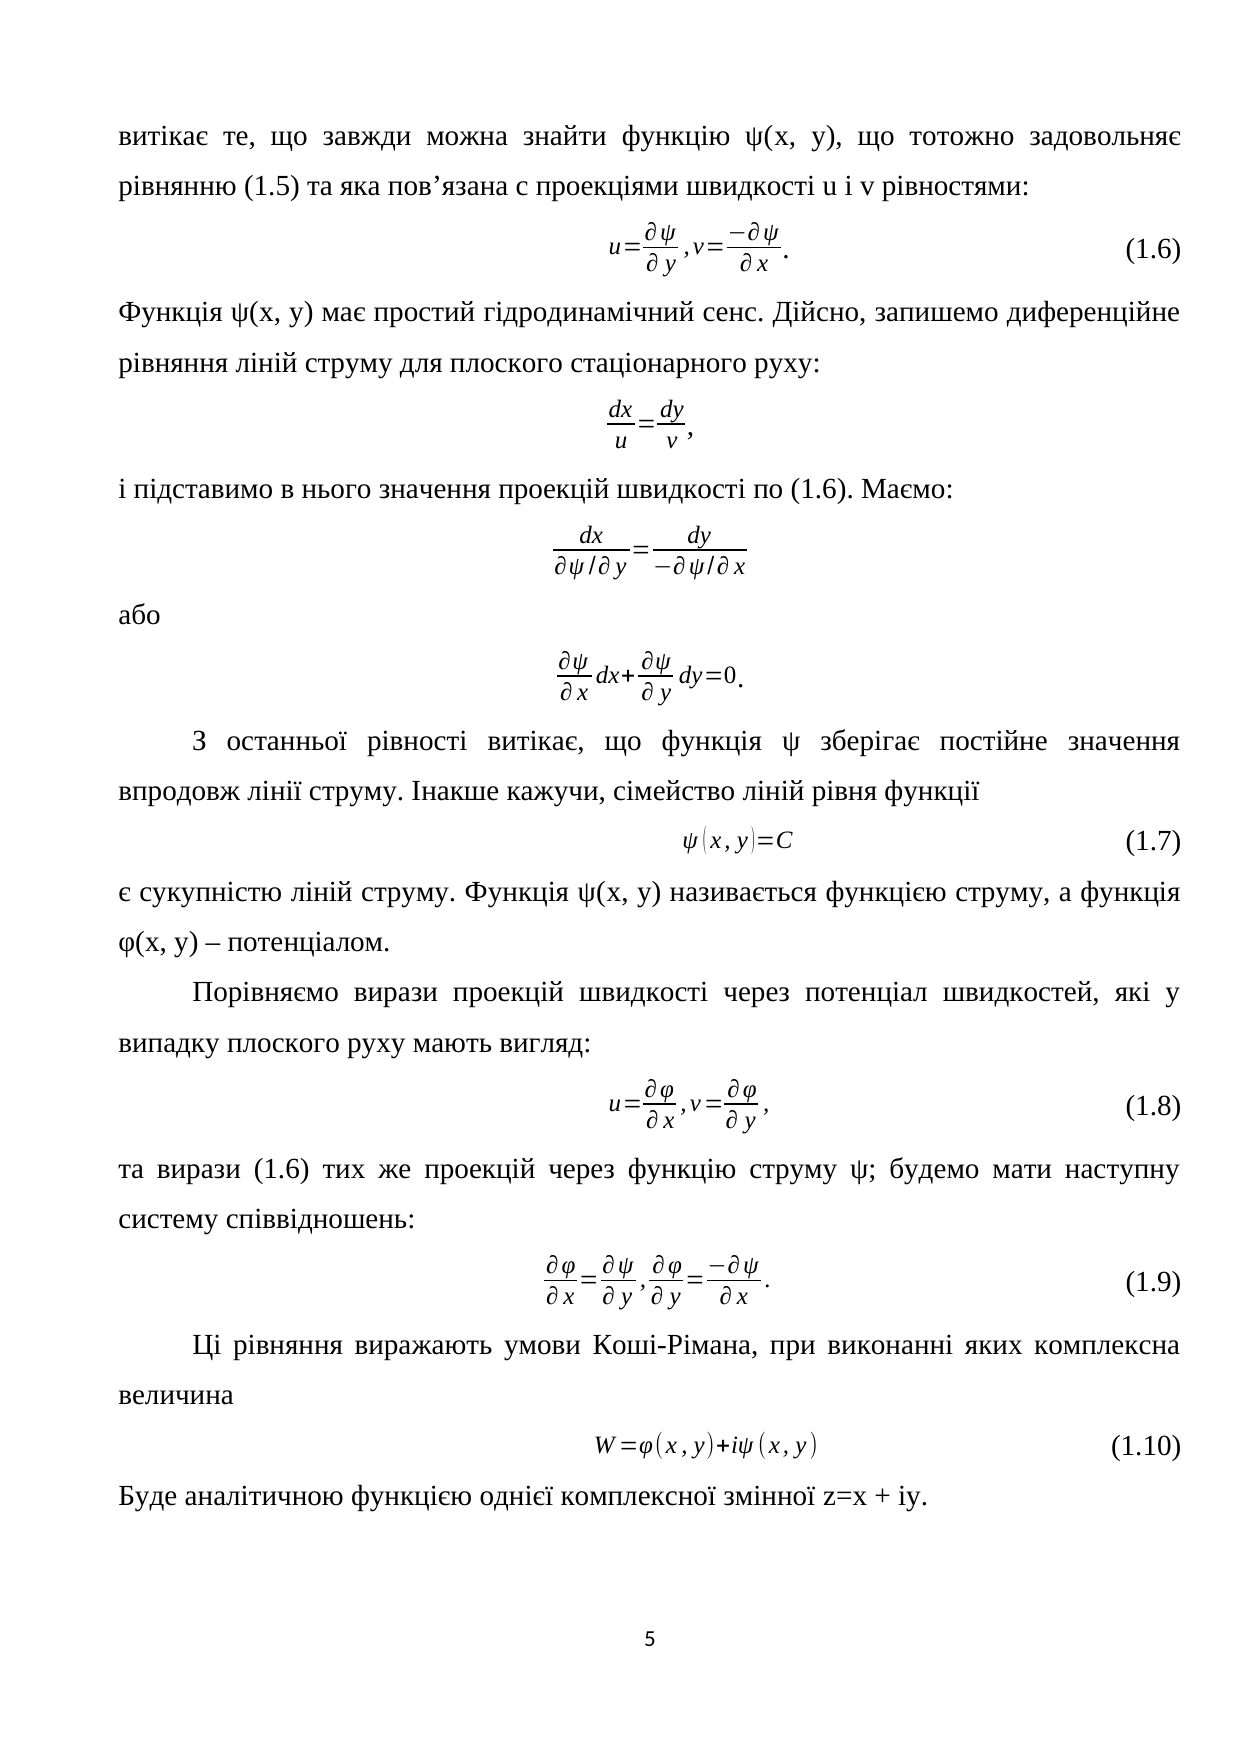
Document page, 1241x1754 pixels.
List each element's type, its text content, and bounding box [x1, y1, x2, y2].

text . [118, 647, 1181, 706]
text Буде аналітичною функцією однієї комплексної змінної z=x + iy. [118, 1478, 1181, 1512]
text (1.8) [118, 1075, 1181, 1134]
text або [118, 597, 1181, 630]
text (1.10) [118, 1428, 1181, 1461]
text витікає те, що завжди можна знайти функцію ψ(x, y), що тотожно задовольняє рівнянню (1.5) та яка пов’язана с проекціями швидкості u і v рівностями: [118, 118, 1181, 202]
text Функція ψ(x, y) має простий гідродинамічний сенс. Дійсно, запишемо диференційне рівняння ліній струму для плоского стаціонарного руху: [118, 294, 1181, 378]
text (1.7) [118, 823, 1181, 857]
text Ці рівняння виражають умови Коші-Рімана, при виконанні яких комплексна величина [118, 1327, 1181, 1411]
text та вирази (1.6) тих же проекцій через функцію струму ψ; будемо мати наступну систему співвідношень: [118, 1151, 1181, 1235]
text і підставимо в нього значення проекцій швидкості по (1.6). Маємо: [118, 471, 1181, 504]
text є сукупністю ліній струму. Функція ψ(x, y) називається функцією струму, а функція φ(x, y) – потенціалом. [118, 874, 1181, 958]
text Порівняємо вирази проекцій швидкості через потенціал швидкостей, які у випадку плоского руху мають вигляд: [118, 974, 1181, 1058]
text (1.9) [118, 1251, 1181, 1310]
text . (1.6) [118, 219, 1181, 278]
text З останньої рівності витікає, що функція ψ зберігає постійне значення впродовж лінії струму. Інакше кажучи, сімейство ліній рівня функції [118, 723, 1181, 807]
text , [118, 395, 1181, 454]
